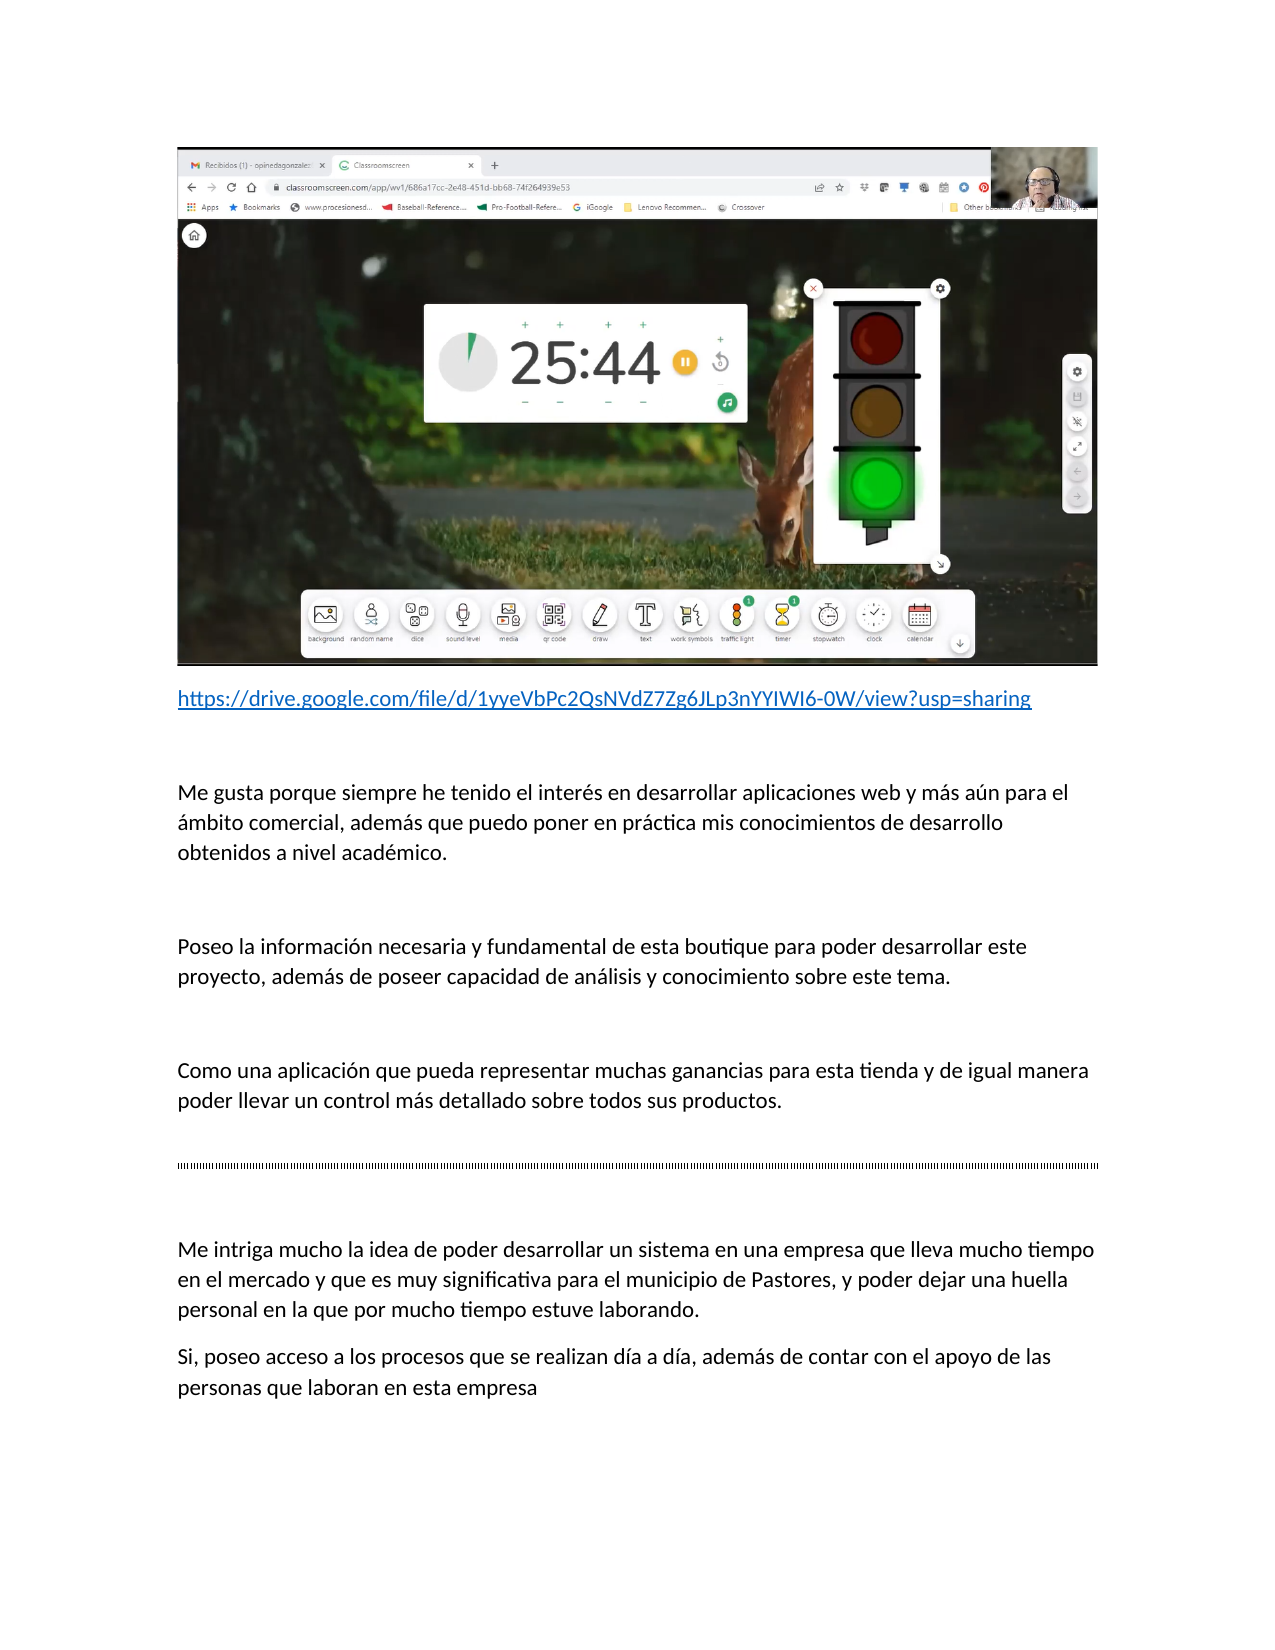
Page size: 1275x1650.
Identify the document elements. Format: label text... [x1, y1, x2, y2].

text Como una aplicación que pueda representar muchas ganancias para esta tienda y de igual manera poder llevar un control más detallado sobre todos sus productos. [177, 1056, 1098, 1114]
picture [177, 147, 1098, 666]
text https://drive.google.com/file/d/1yyeVbPc2QsNVdZ7Zg6JLp3nYYIWI6-0W/view?usp=sharing [177, 684, 1098, 712]
text Me gusta porque siempre he tenido el interés en desarrollar aplicaciones web y más aún para el ámbito comercial, además que puedo poner en práctica mis conocimientos de desarrollo obtenidos a nivel académico. [177, 778, 1098, 866]
text Me intriga mucho la idea de poder desarrollar un sistema en una empresa que lleva mucho tiempo en el mercado y que es muy significativa para el municipio de Pastores, y poder dejar una huella personal en la que por mucho tiempo estuve laborando. [177, 1235, 1098, 1323]
text Poseo la información necesaria y fundamental de esta boutique para poder desarrollar este proyecto, además de poseer capacidad de análisis y conocimiento sobre este tema. [177, 932, 1098, 990]
text Si, poseo acceso a los procesos que se realizan día a día, además de contar con el apoyo de las personas que laboran en esta empresa [177, 1342, 1098, 1401]
